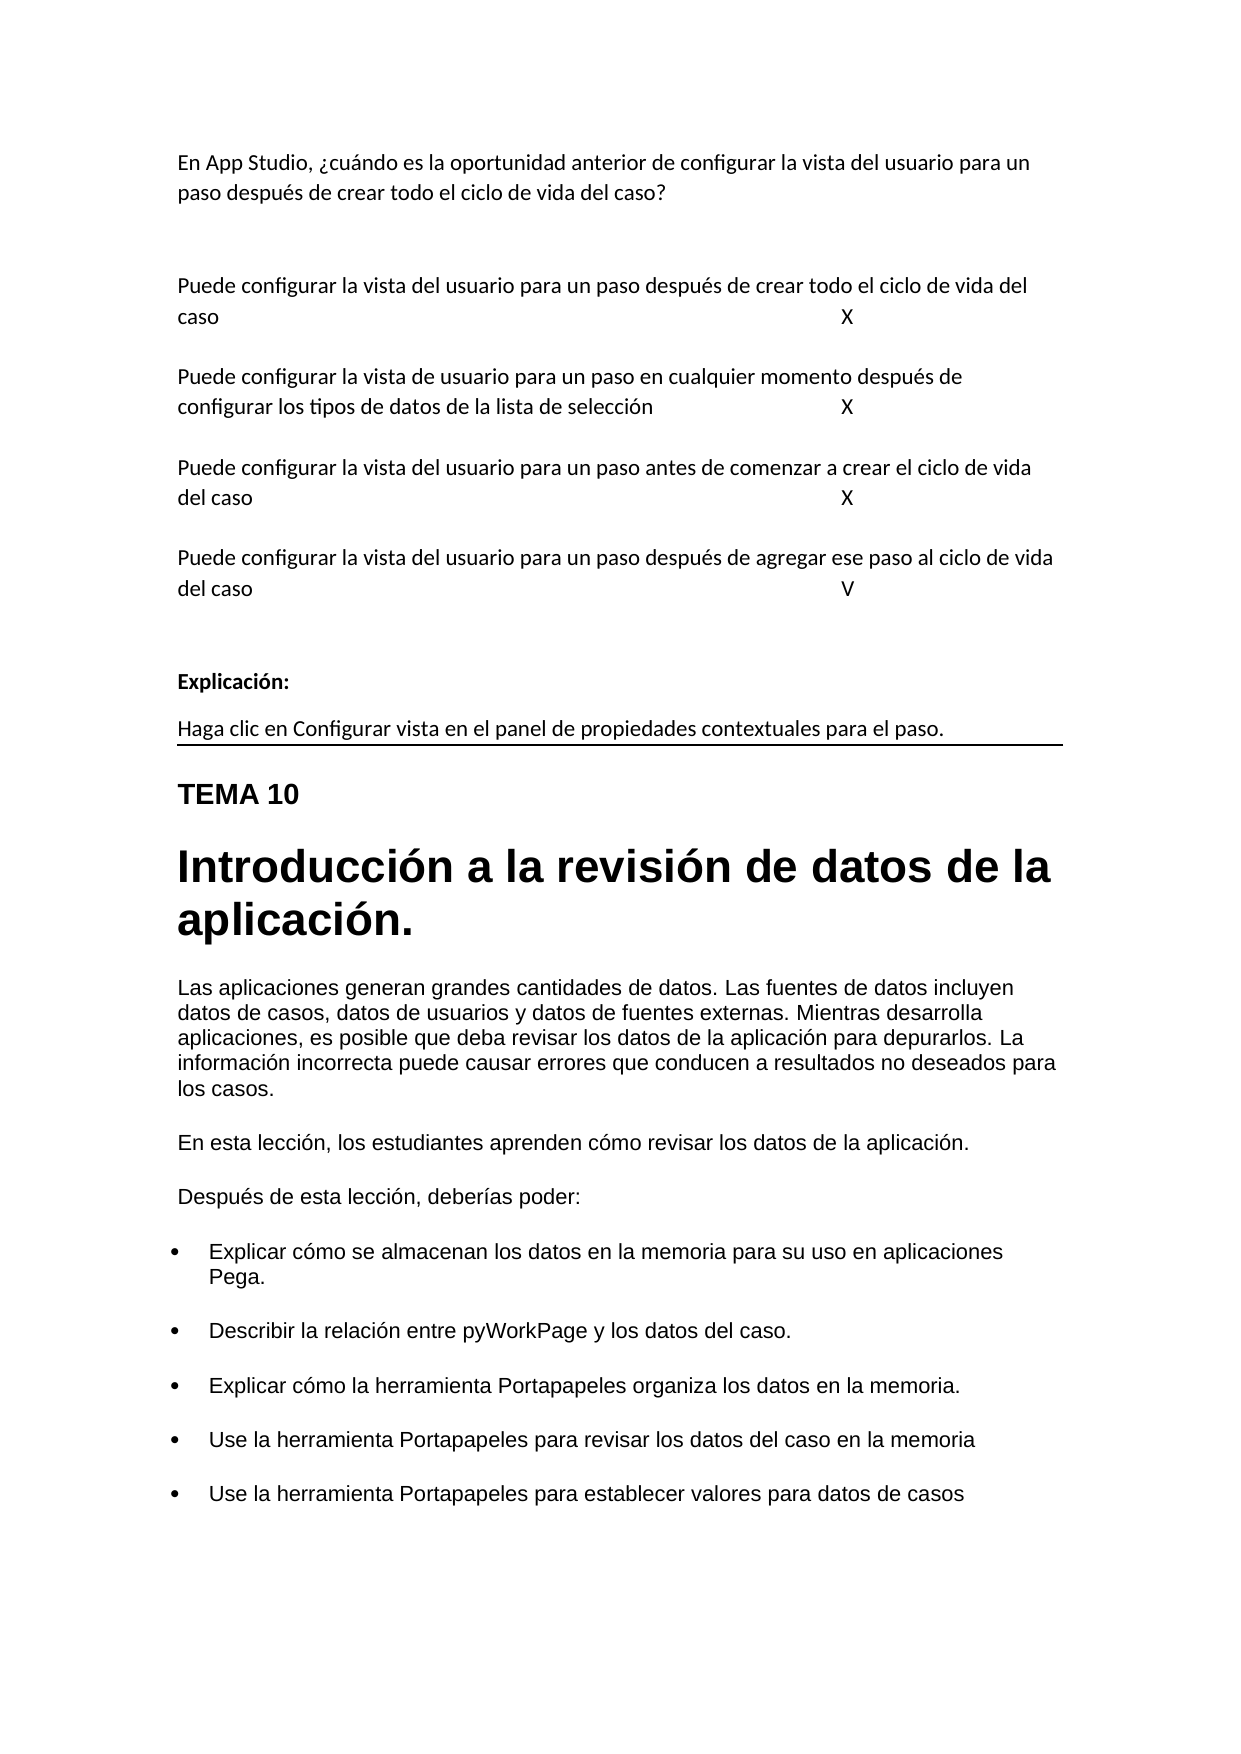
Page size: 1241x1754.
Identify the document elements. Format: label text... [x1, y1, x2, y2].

text En App Studio, ¿cuándo es la oportunidad anterior de configurar la vista del usuario para un paso después de crear todo el ciclo de vida del caso? [177, 148, 1063, 206]
text Introducción a la revisión de datos de la aplicación. [177, 840, 1063, 945]
list Explicar cómo se almacenan los datos en la memoria para su uso en aplicaciones Pega. [171, 1238, 1063, 1289]
list Explicar cómo la herramienta Portapapeles organiza los datos en la memoria. [171, 1372, 1063, 1398]
list Describir la relación entre pyWorkPage y los datos del caso. [171, 1318, 1063, 1343]
text Explicación: [177, 667, 1063, 695]
text Las aplicaciones generan grandes cantidades de datos. Las fuentes de datos incluyen datos de casos, datos de usuarios y datos de fuentes externas. Mientras desarrolla aplicaciones, es posible que deba revisar los datos de la aplicación para depurarlos. La información incorrecta puede causar errores que conducen a resultados no deseados para los casos. [177, 974, 1063, 1101]
text Haga clic en Configurar vista en el panel de propiedades contextuales para el paso. [177, 714, 1063, 744]
text Después de esta lección, deberías poder: [177, 1184, 1063, 1209]
text Puede configurar la vista del usuario para un paso después de crear todo el ciclo de vida del caso X Puede configurar la vista de usuario para un paso en cualquier momento después de configurar los tipos de datos de la lista de selección X Puede configurar la vista del usuario para un paso antes de comenzar a crear el ciclo de vida del caso X Puede configurar la vista del usuario para un paso después de agregar ese paso al ciclo de vida del caso V [177, 272, 1063, 602]
text En esta lección, los estudiantes aprenden cómo revisar los datos de la aplicación. [177, 1130, 1063, 1155]
text TEMA 10 [177, 777, 1063, 811]
list Use la herramienta Portapapeles para revisar los datos del caso en la memoria [171, 1427, 1063, 1452]
list Use la herramienta Portapapeles para establecer valores para datos de casos [171, 1481, 1063, 1506]
